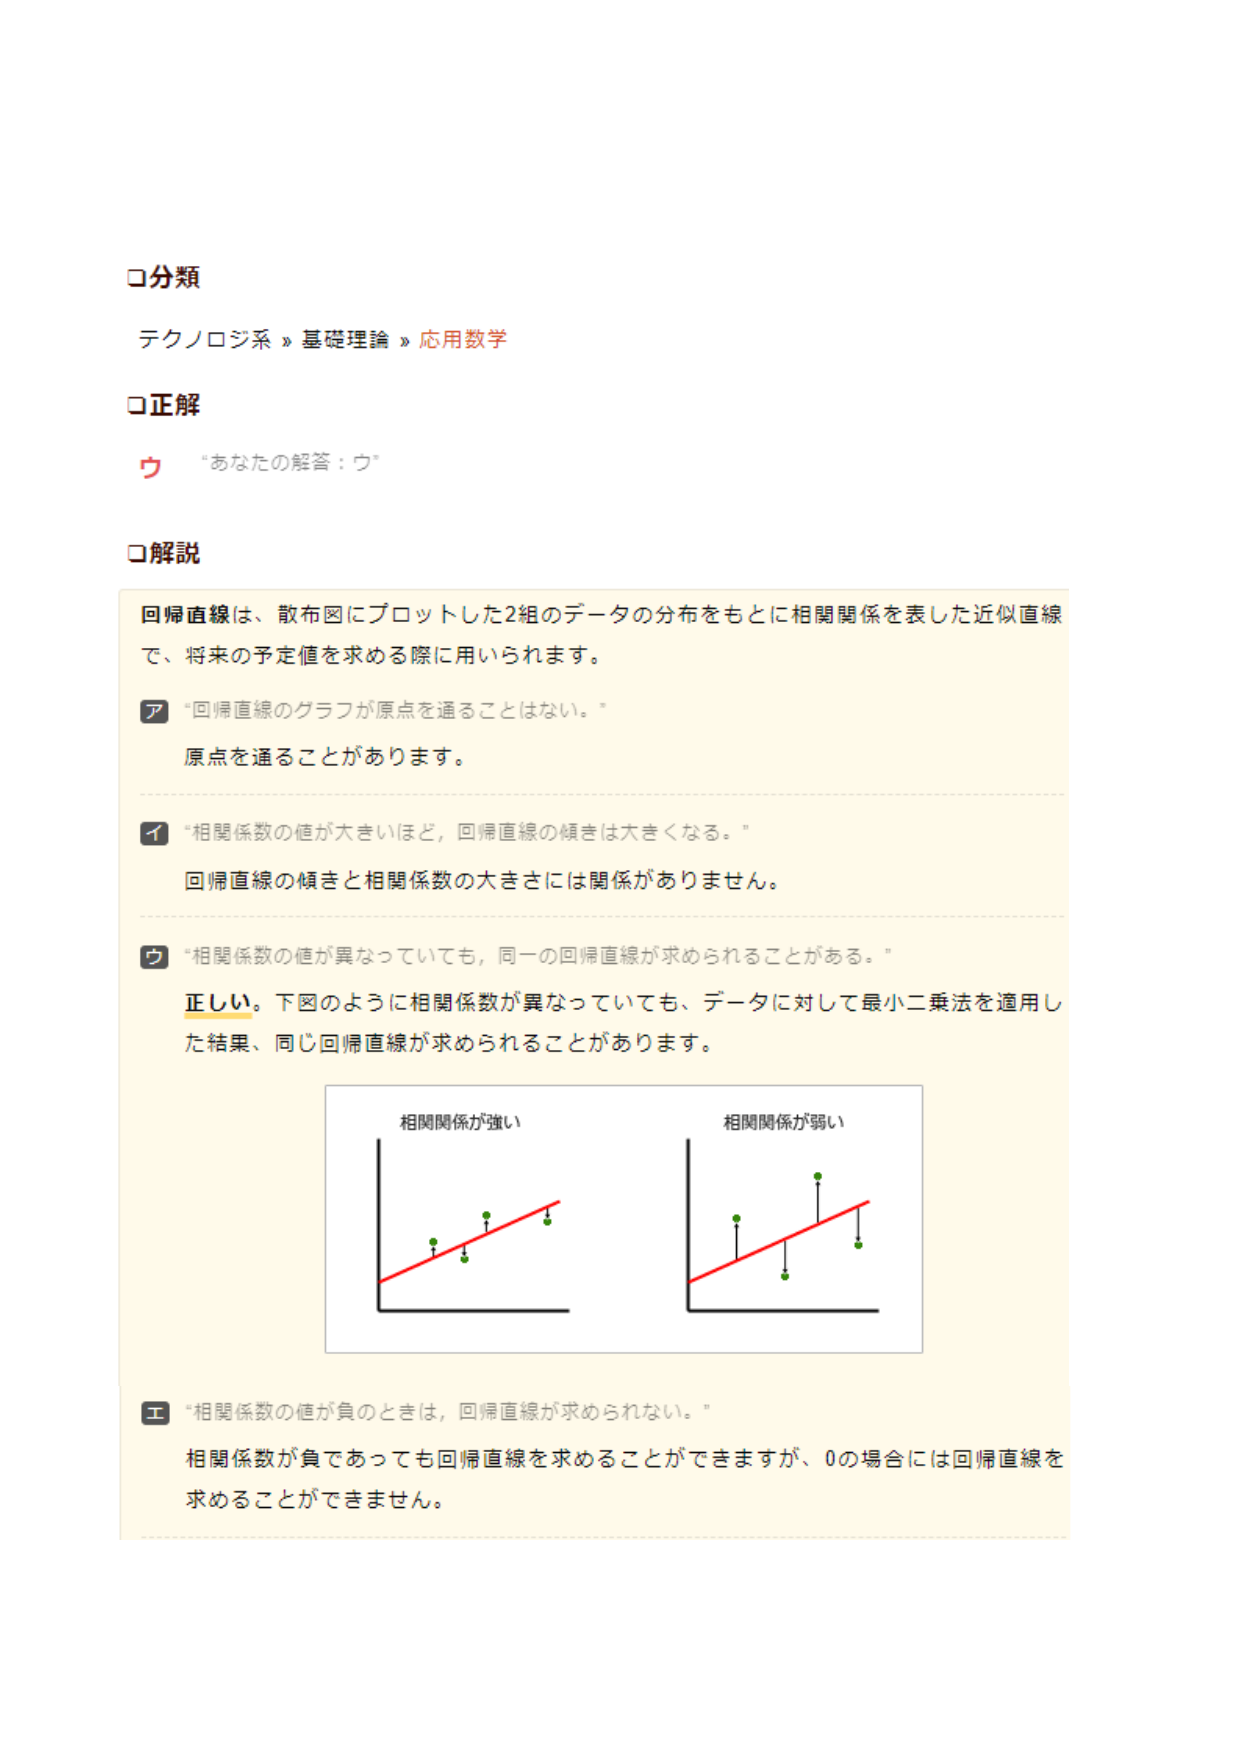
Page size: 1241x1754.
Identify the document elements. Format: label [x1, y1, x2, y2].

picture [112, 233, 1066, 501]
picture [103, 525, 1071, 1540]
